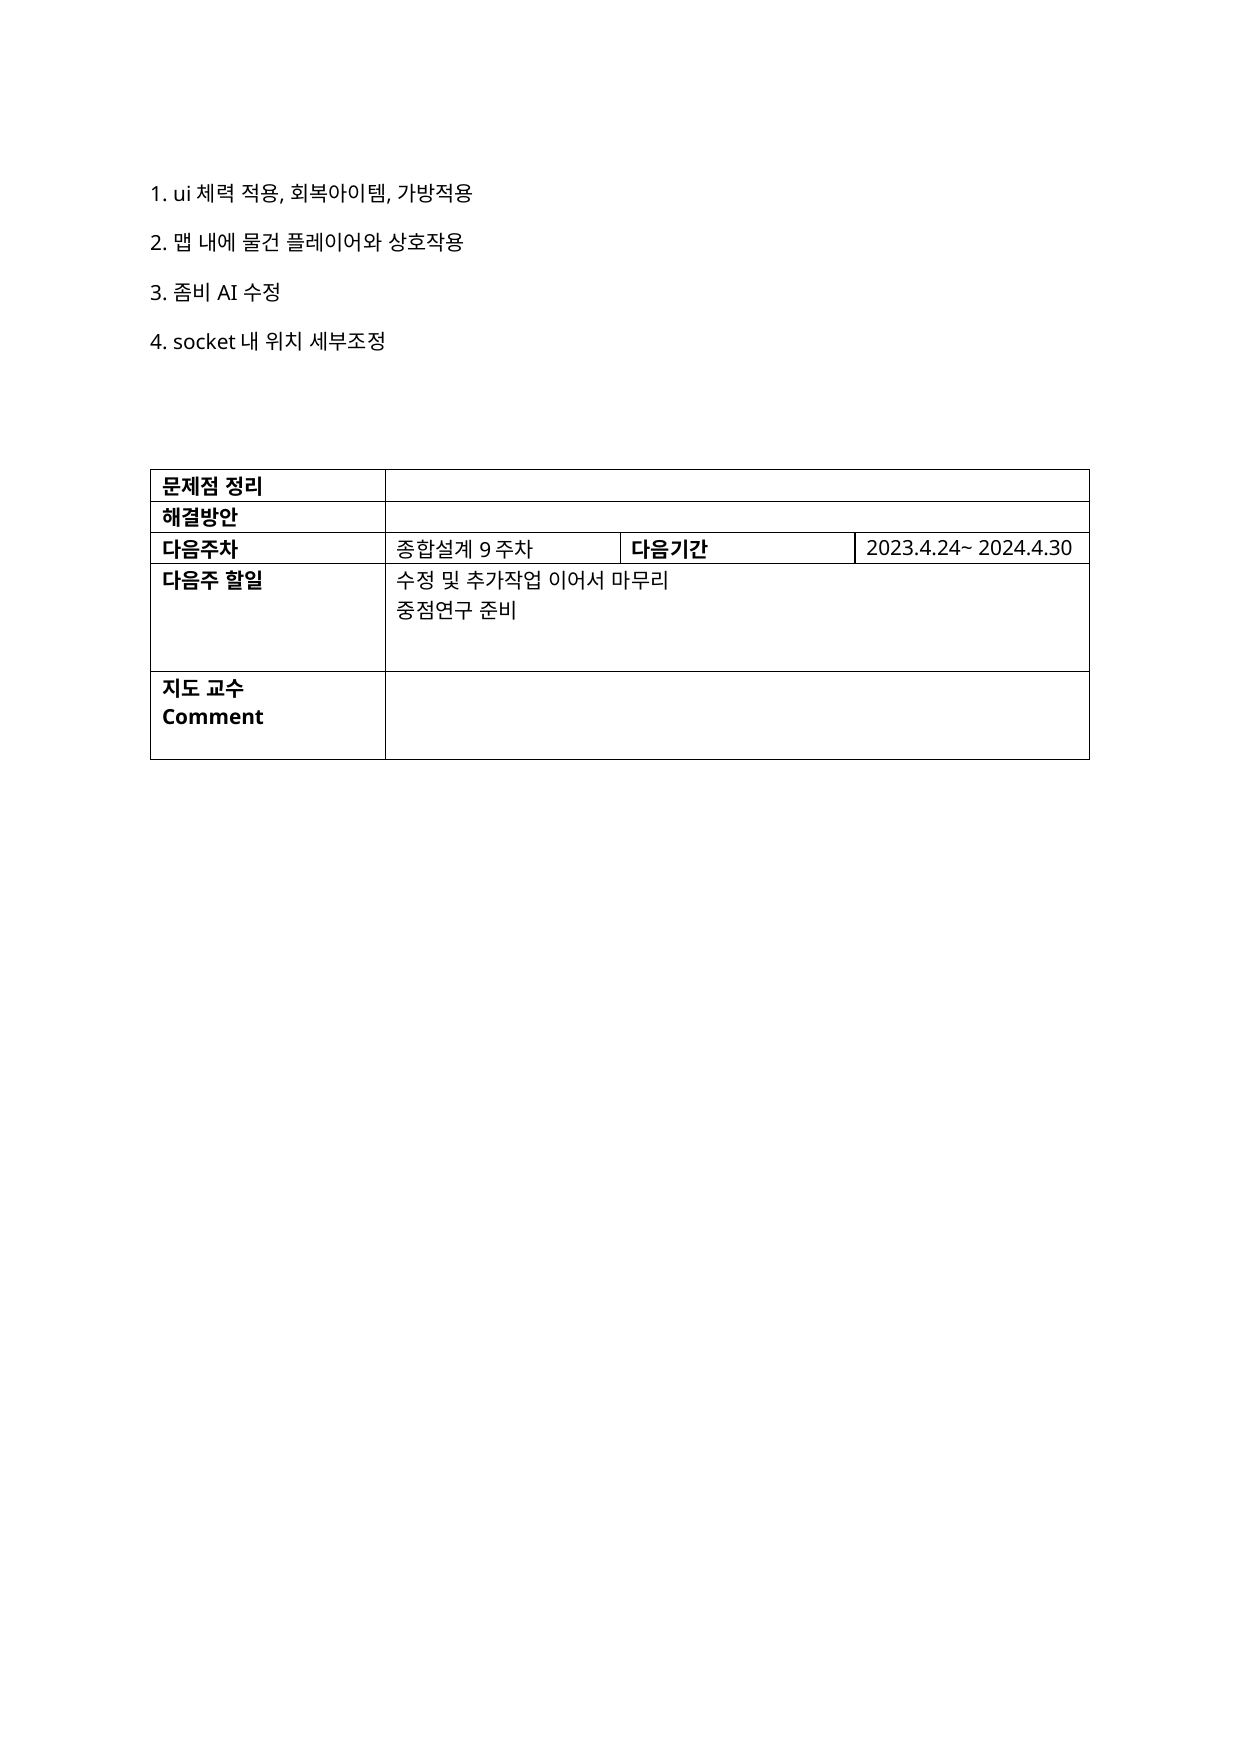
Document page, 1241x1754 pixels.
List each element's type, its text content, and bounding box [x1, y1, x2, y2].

text 3. 좀비 AI 수정 [150, 276, 1090, 306]
table_cell 다음주 할일 [151, 564, 385, 671]
text 1. ui 체력 적용, 회복아이템, 가방적용 [150, 177, 1090, 207]
table_header 문제점 정리 [151, 470, 385, 501]
table_cell 다음주차 [151, 533, 385, 563]
text 4. socket내 위치 세부조정 [150, 325, 1090, 356]
table_cell [386, 502, 1089, 532]
table_cell 다음기간 [621, 533, 854, 563]
table_cell [386, 672, 1089, 759]
table_cell 지도 교수 Comment [151, 672, 385, 759]
table_cell 해결방안 [151, 502, 385, 532]
text 2. 맵 내에 물건 플레이어와 상호작용 [150, 227, 1090, 257]
table_header [386, 470, 1089, 501]
table_cell 수정 및 추가작업 이어서 마무리 중점연구 준비 [386, 564, 1089, 671]
table_cell 종합설계 9주차 [386, 533, 620, 563]
table_cell 2023.4.24~ 2024.4.30 [856, 533, 1089, 563]
